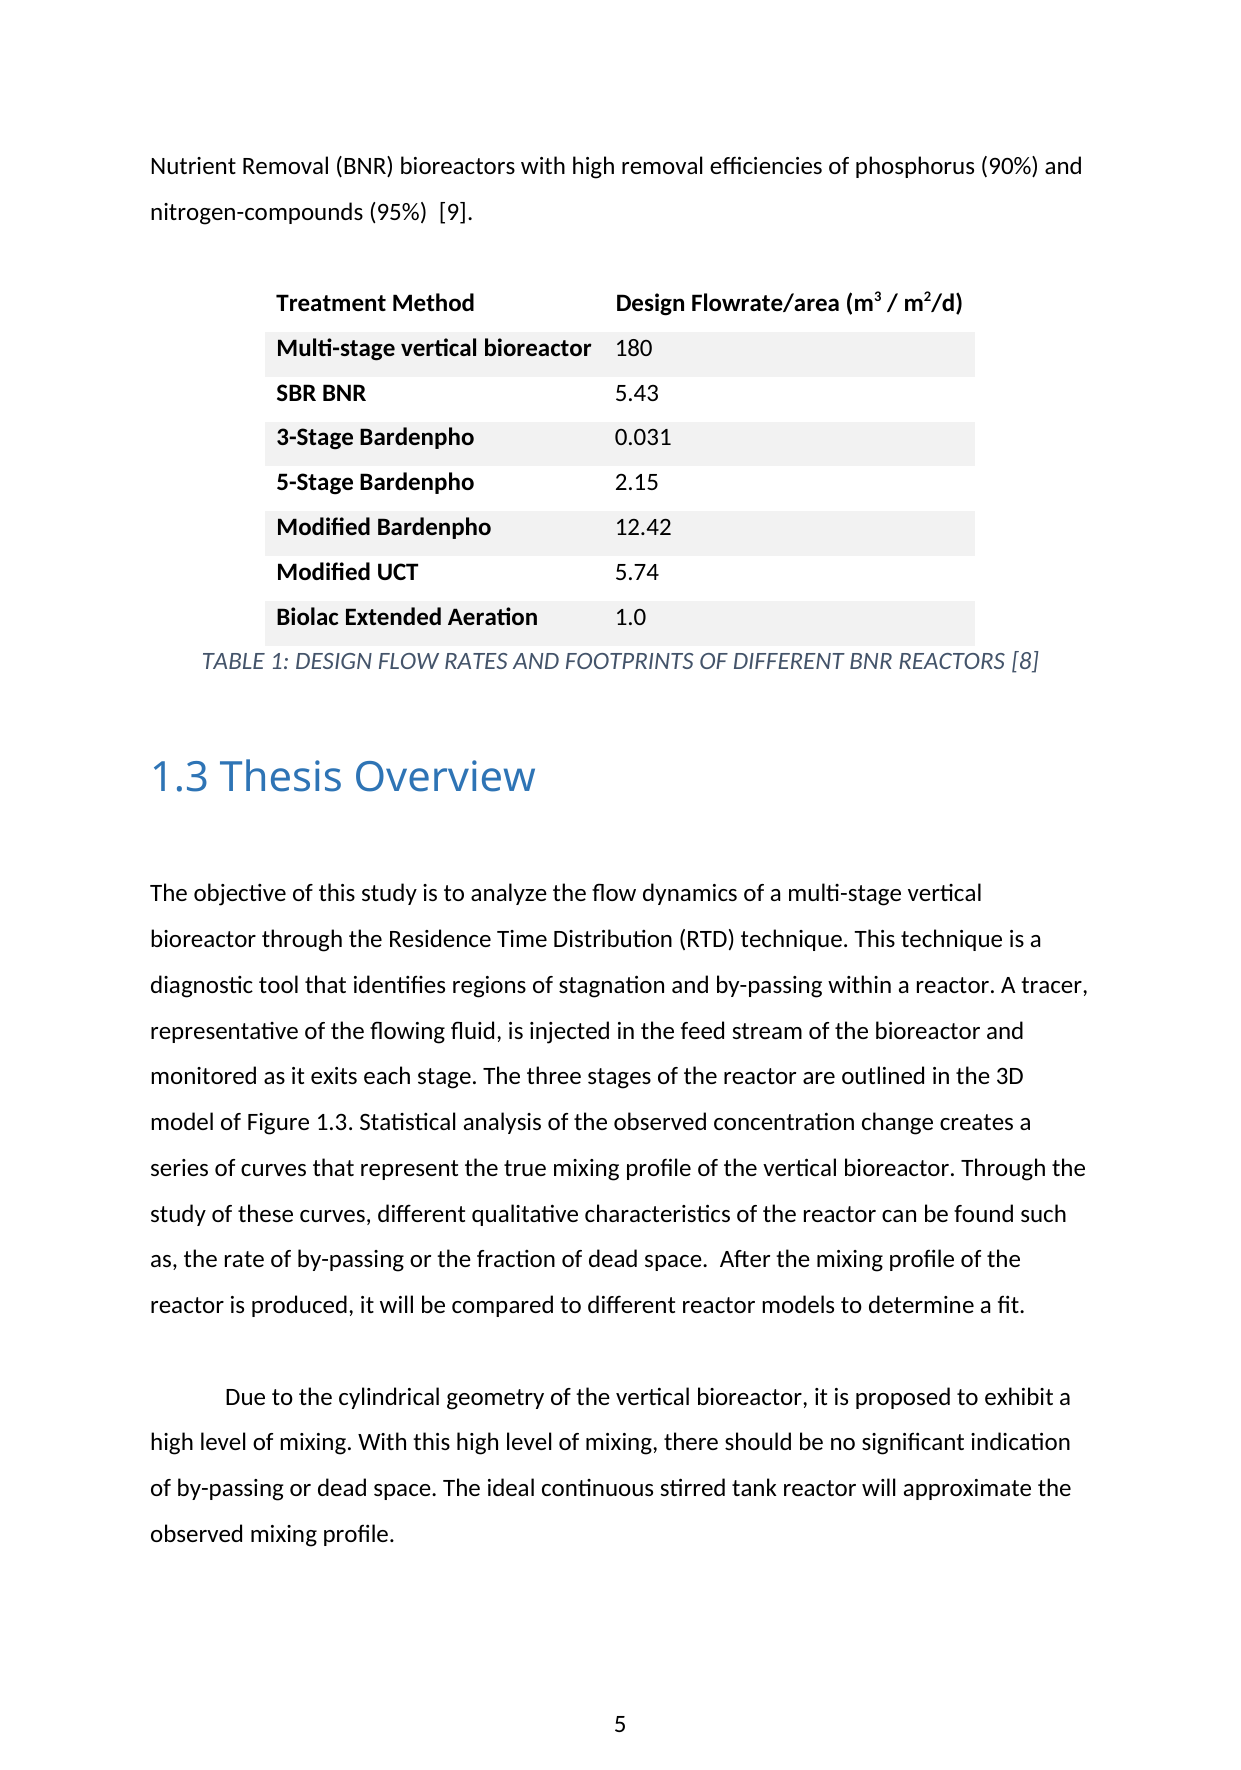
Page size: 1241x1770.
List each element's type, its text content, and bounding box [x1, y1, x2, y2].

table_cell 5.43 [603, 377, 975, 422]
table_cell Biolac Extended Aeration [265, 601, 603, 646]
table_cell Modified Bardenpho [265, 511, 603, 556]
text Table : Design flow rates and footprints of different bnr reactors [8] [150, 646, 1090, 676]
table_cell 3-Stage Bardenpho [265, 422, 603, 466]
table_cell Multi-stage vertical bioreactor [265, 332, 603, 377]
table_cell 5.74 [603, 556, 975, 601]
table_cell Modified UCT [265, 556, 603, 601]
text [150, 150, 1090, 226]
table_cell SBR BNR [265, 377, 603, 422]
table_cell 5-Stage Bardenpho [265, 466, 603, 511]
table_header Treatment Method [265, 287, 603, 332]
table_cell 1.0 [603, 601, 975, 646]
text Due to the cylindrical geometry of the vertical bioreactor, it is proposed to exhibit a high level of mixing. With this high level of mixing, there should be no significant indication of by-passing or dead space. The ideal continuous stirred tank reactor will approximate the observed mixing profile. [150, 1381, 1090, 1548]
subtitle 1.3 Thesis Overview [150, 747, 1090, 803]
text The objective of this study is to analyze the flow dynamics of a multi-stage vertical bioreactor through the Residence Time Distribution (RTD) technique. This technique is a diagnostic tool that identifies regions of stagnation and by-passing within a reactor. A tracer, representative of the flowing fluid, is injected in the feed stream of the bioreactor and monitored as it exits each stage. The three stages of the reactor are outlined in the 3D model of Figure 1.3. Statistical analysis of the observed concentration change creates a series of curves that represent the true mixing profile of the vertical bioreactor. Through the study of these curves, different qualitative characteristics of the reactor can be found such as, the rate of by-passing or the fraction of dead space. After the mixing profile of the reactor is produced, it will be compared to different reactor models to determine a fit. [150, 878, 1090, 1320]
table_cell 180 [603, 332, 975, 377]
table_cell 12.42 [603, 511, 975, 556]
table_cell 2.15 [603, 466, 975, 511]
table_cell 0.031 [603, 422, 975, 466]
table_header Design Flowrate/area (m3 / m2/d) [603, 287, 975, 332]
